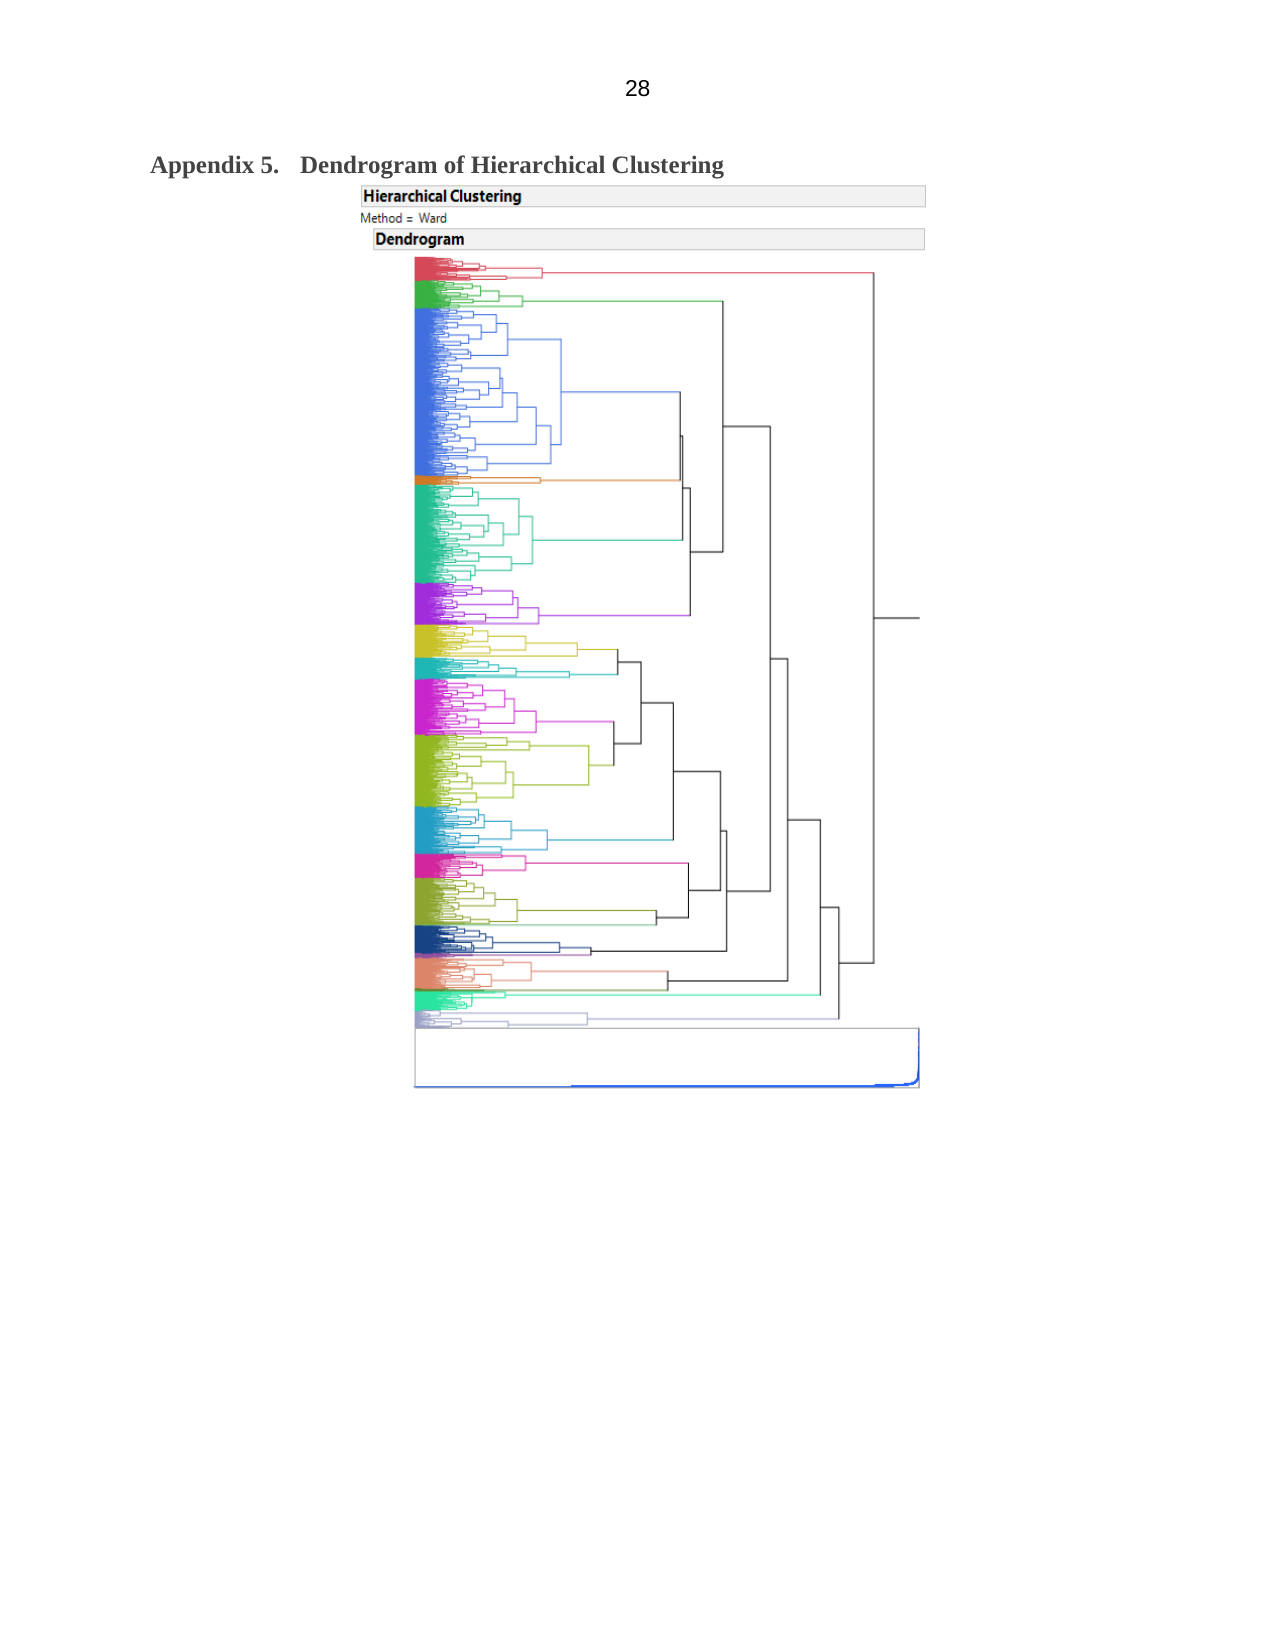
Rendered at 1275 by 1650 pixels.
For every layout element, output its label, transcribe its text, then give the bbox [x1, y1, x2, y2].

picture [348, 183, 927, 1095]
subtitle Dendrogram of Hierarchical Clustering [150, 150, 1125, 179]
